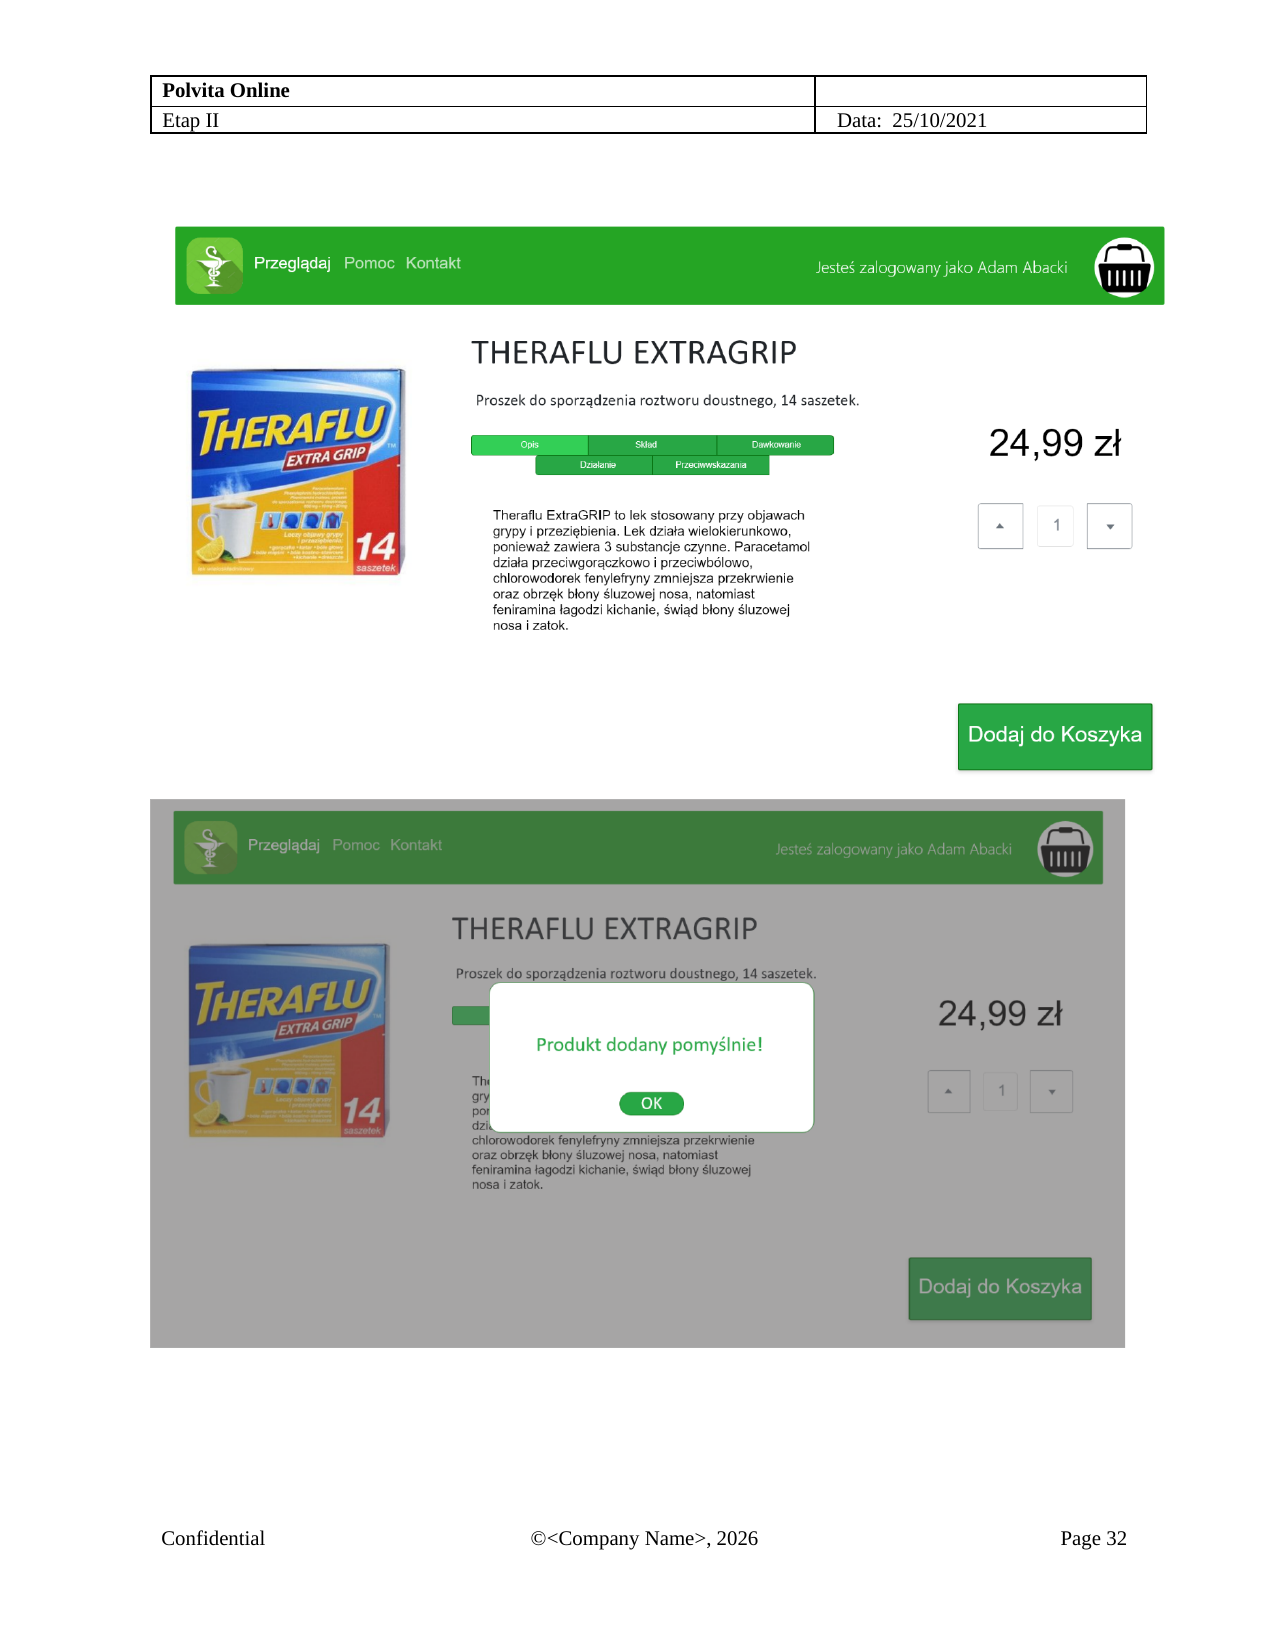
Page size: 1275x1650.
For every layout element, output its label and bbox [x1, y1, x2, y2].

picture [150, 215, 1189, 1348]
